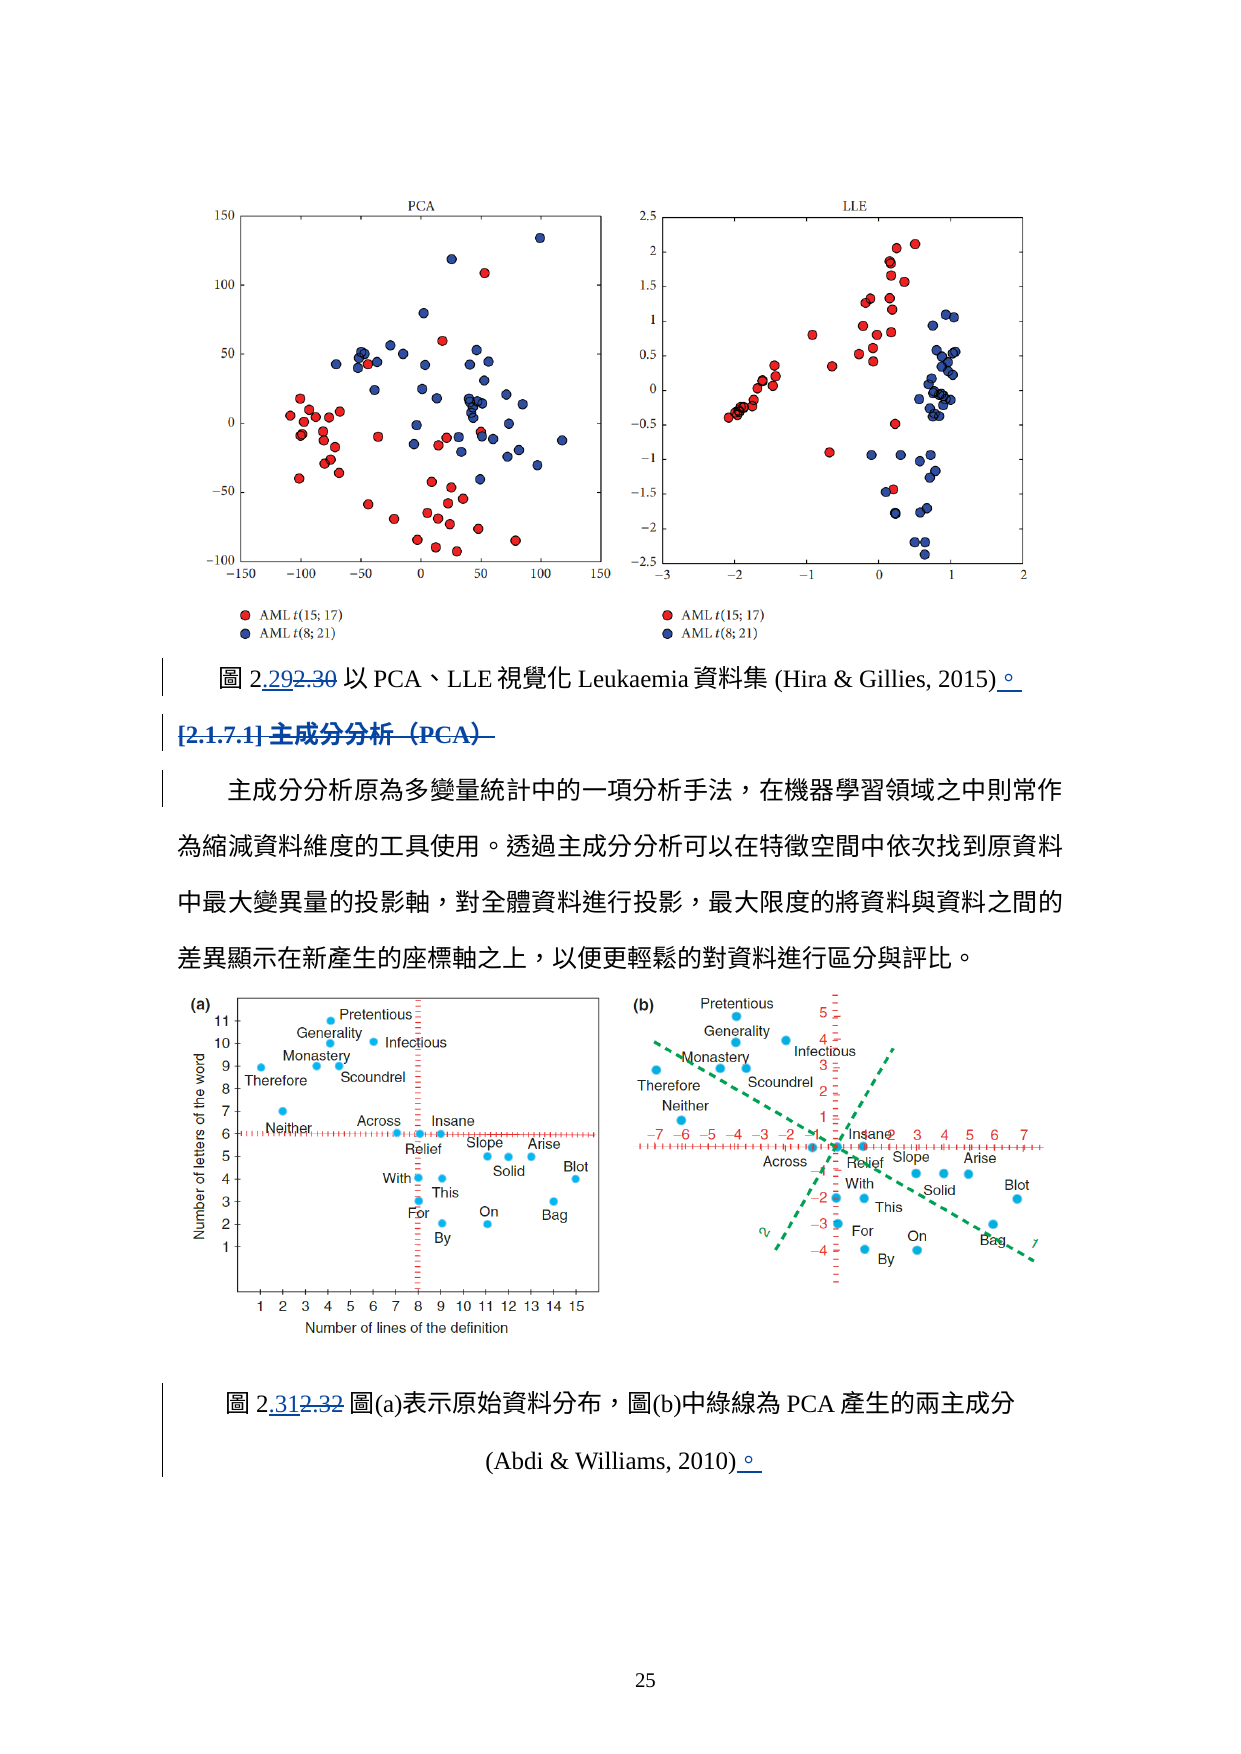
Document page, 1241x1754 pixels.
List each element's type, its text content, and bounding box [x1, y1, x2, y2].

text 圖 2 圖(a)表示原始資料分布，圖(b)中綠線為PCA產生的兩主成分 (Abdi & Williams, 2010) [177, 1383, 1063, 1477]
picture [630, 993, 1045, 1286]
picture [206, 193, 1034, 643]
text 主成分分析原為多變量統計中的一項分析手法，在機器學習領域之中則常作為縮減資料維度的工具使用。透過主成分分析可以在特徵空間中依次找到原資料中最大變異量的投影軸，對全體資料進行投影，最大限度的將資料與資料之間的差異顯示在新產生的座標軸之上，以便更輕鬆的對資料進行區分與評比。 [177, 769, 1063, 976]
picture [188, 993, 602, 1337]
table_header [177, 994, 619, 1383]
text 圖 2 以PCA、LLE視覺化Leukaemia資料集 (Hira & Gillies, 2015) [177, 658, 1063, 696]
table_header [620, 994, 1062, 1383]
